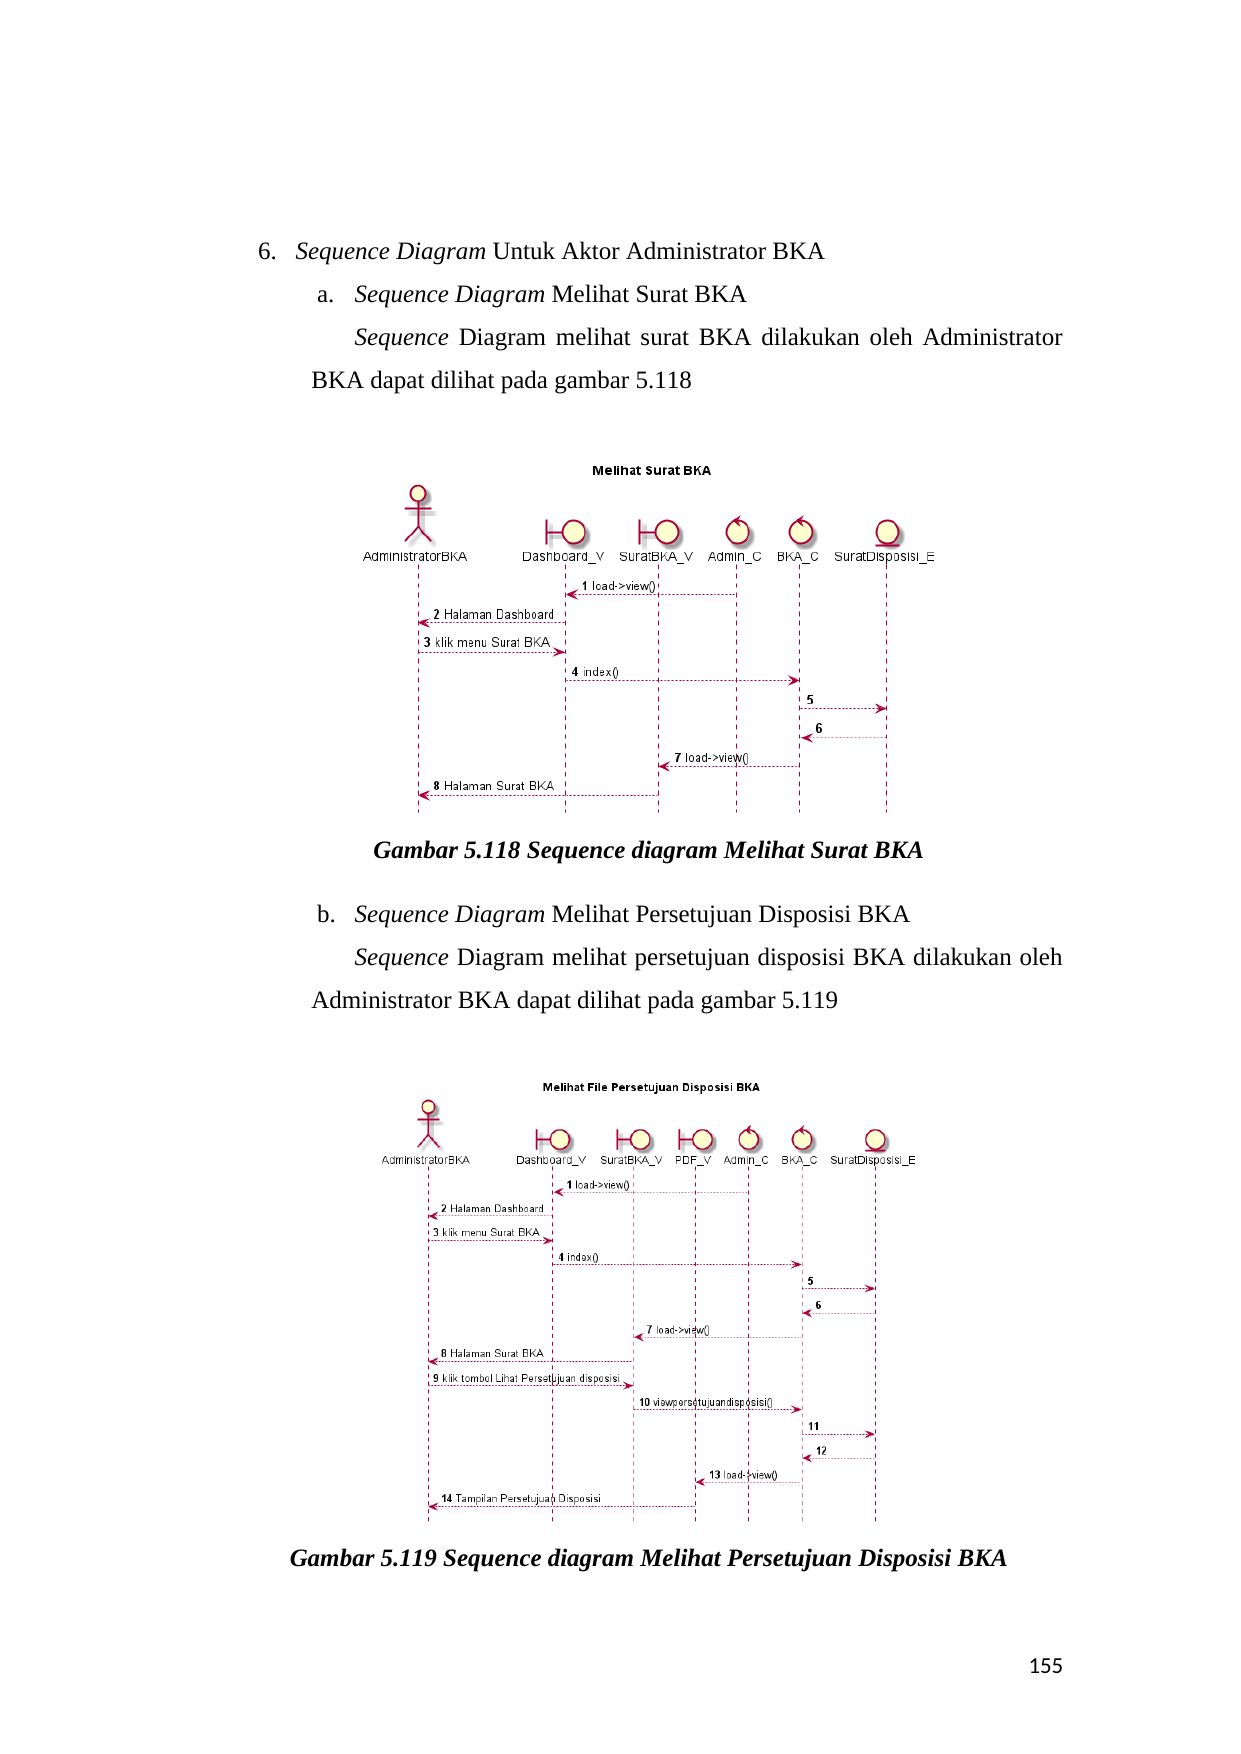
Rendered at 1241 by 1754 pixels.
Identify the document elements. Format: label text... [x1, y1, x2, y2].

list Sequence Diagram Untuk Aktor Administrator BKA [258, 236, 1063, 265]
list Sequence Diagram Melihat Surat BKA [317, 279, 1063, 308]
list Sequence Diagram melihat persetujuan disposisi BKA dilakukan oleh Administrator BKA dapat dilihat pada gambar 5.119 [311, 942, 1063, 1014]
picture [376, 1071, 924, 1529]
text Gambar 5.118 Sequence diagram Melihat Surat BKA [236, 835, 1063, 864]
list Sequence Diagram melihat surat BKA dilakukan oleh Administrator BKA dapat dilihat pada gambar 5.118 [311, 322, 1063, 394]
picture [355, 451, 944, 822]
list Sequence Diagram Melihat Persetujuan Disposisi BKA [317, 899, 1063, 928]
text Gambar 5.119 Sequence diagram Melihat Persetujuan Disposisi BKA [236, 1543, 1063, 1571]
